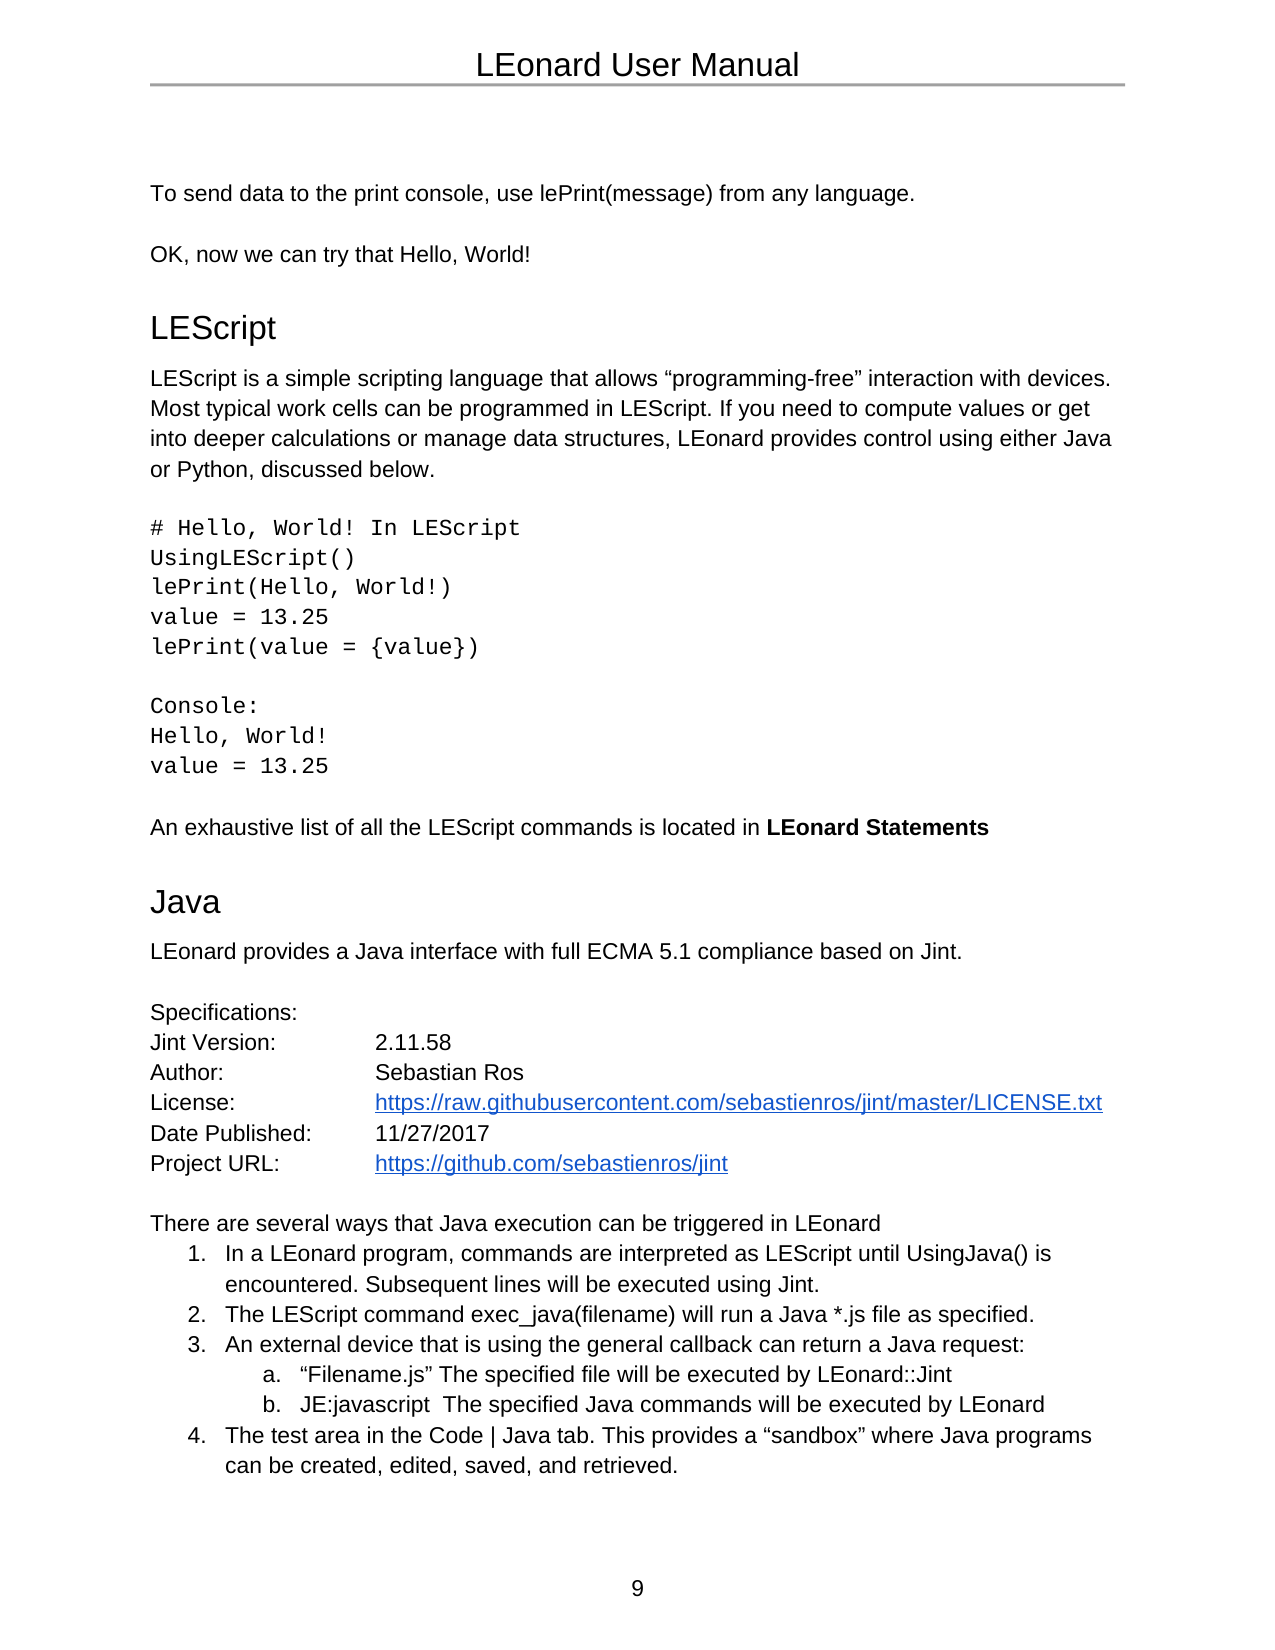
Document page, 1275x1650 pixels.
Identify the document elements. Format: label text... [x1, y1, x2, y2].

text LEScript is a simple scripting language that allows “programming-free” interaction with devices. Most typical work cells can be programmed in LEScript. If you need to compute values or get into deeper calculations or manage data structures, LEonard provides control using either Java or Python, discussed below. [150, 365, 1125, 482]
text lePrint(value = {value}) [150, 635, 1125, 661]
text There are several ways that Java execution can be triggered in LEonard [150, 1210, 1125, 1237]
text Specifications: [150, 999, 1125, 1025]
text LEonard provides a Java interface with full ECMA 5.1 compliance based on Jint. [150, 938, 1125, 965]
text OK, now we can try that Hello, World! [150, 241, 1125, 267]
text License: https://raw.githubusercontent.com/sebastienros/jint/master/LICENSE.txt [150, 1089, 1125, 1116]
text lePrint(Hello, World!) [150, 576, 1125, 602]
list An external device that is using the general callback can return a Java request: [187, 1331, 1125, 1357]
text value = 13.25 [150, 754, 1125, 780]
text Console: [150, 695, 1125, 721]
list JE:javascript The specified Java commands will be executed by LEonard [262, 1391, 1125, 1418]
text Jint Version: 2.11.58 [150, 1029, 1125, 1055]
text # Hello, World! In LEScript [150, 516, 1125, 542]
text Author: Sebastian Ros [150, 1059, 1125, 1086]
text UsingLEScript() [150, 546, 1125, 572]
subtitle LEScript [150, 308, 1125, 347]
subtitle Java [150, 882, 1125, 920]
text An exhaustive list of all the LEScript commands is located in Appendix 1: LEScript Commands [150, 814, 1125, 840]
text Project URL: https://github.com/sebastienros/jint [150, 1150, 1125, 1176]
list In a LEonard program, commands are interpreted as LEScript until UsingJava() is encountered. Subsequent lines will be executed using Jint. [187, 1240, 1125, 1297]
text To send data to the print console, use lePrint(message) from any language. [150, 180, 1125, 207]
list The test area in the Code | Java tab. This provides a “sandbox” where Java programs can be created, edited, saved, and retrieved. [187, 1422, 1125, 1478]
list The LEScript command exec_java(filename) will run a Java *.js file as specified. [187, 1301, 1125, 1327]
text Hello, World! [150, 724, 1125, 751]
text value = 13.25 [150, 605, 1125, 631]
text Date Published: 11/27/2017 [150, 1119, 1125, 1146]
list “Filename.js” The specified file will be executed by LEonard::Jint [262, 1361, 1125, 1388]
